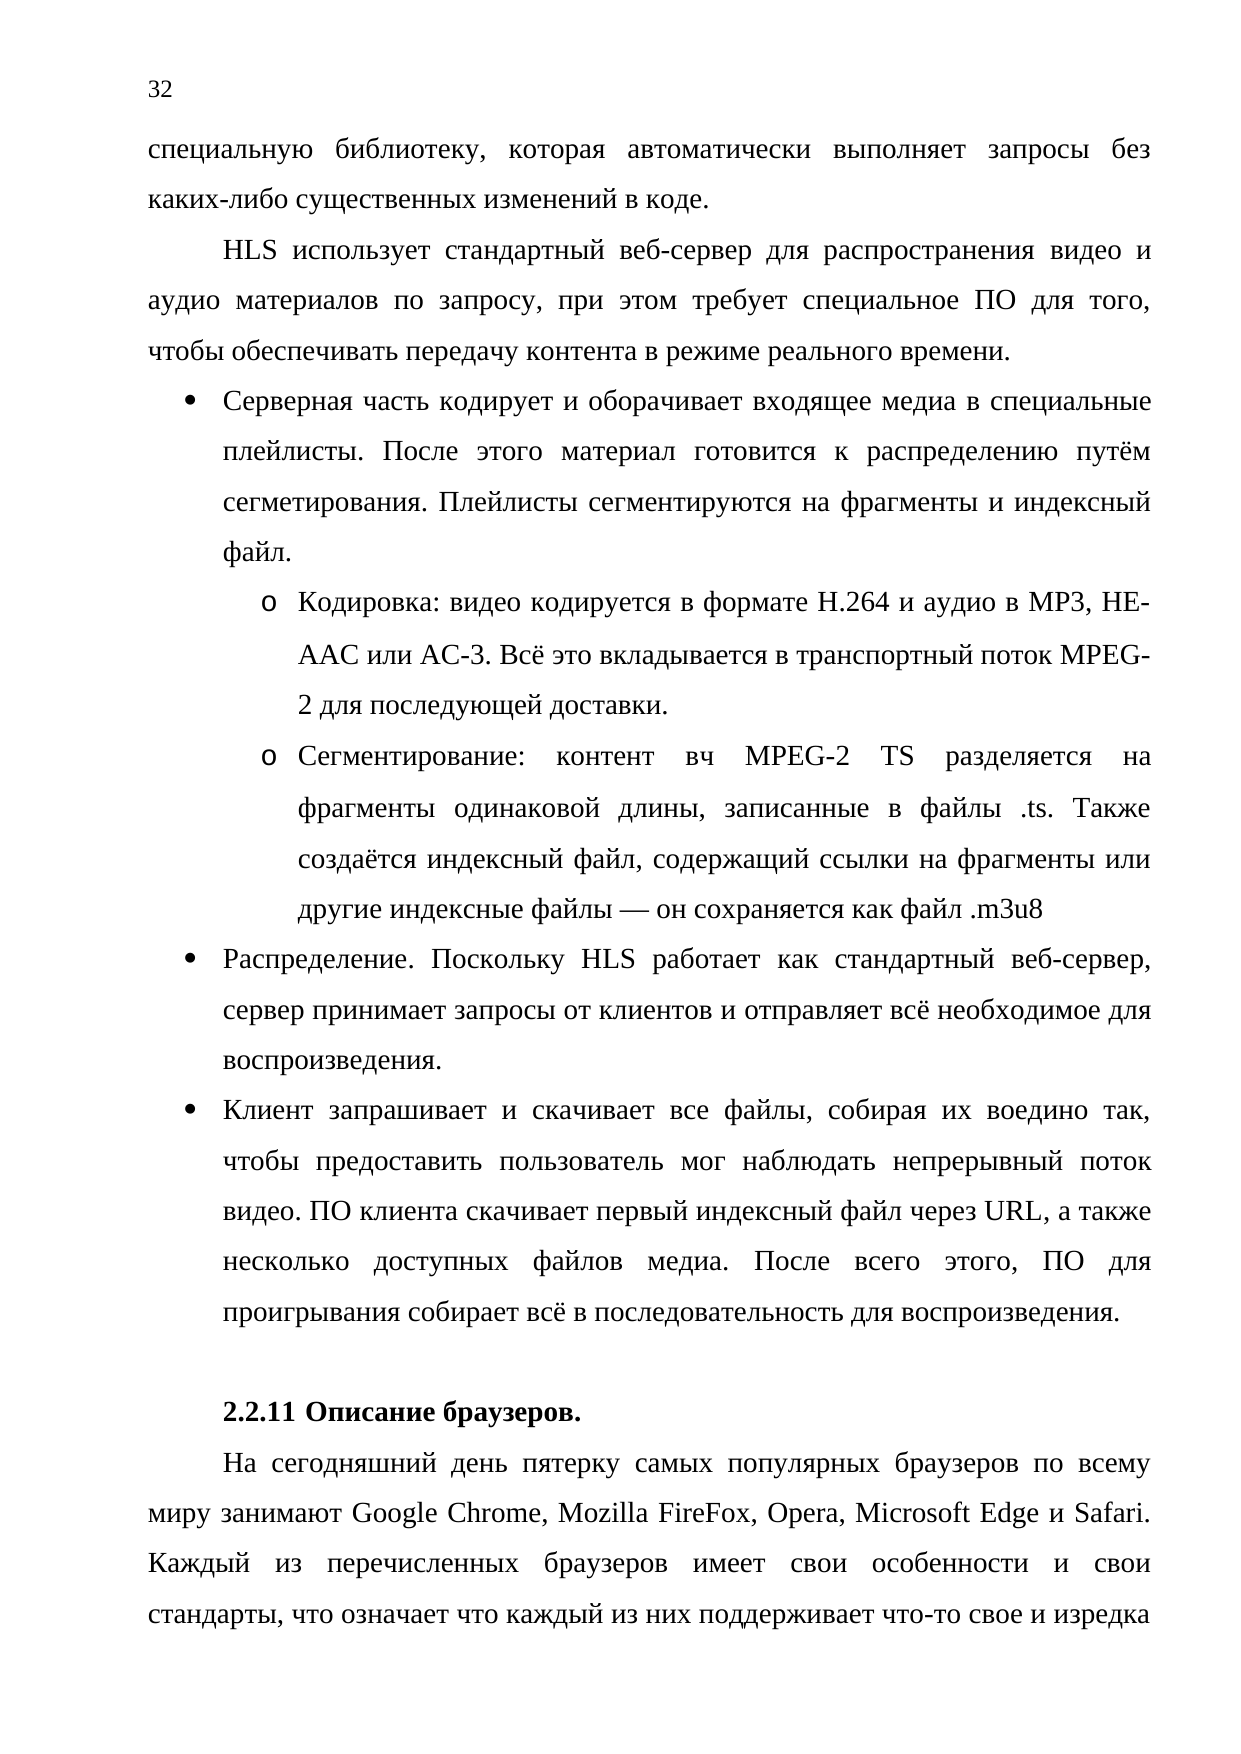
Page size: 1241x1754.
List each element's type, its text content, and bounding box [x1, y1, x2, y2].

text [148, 1445, 1152, 1629]
text HLS использует стандартный веб-сервер для распространения видео и аудио материалов по запросу, при этом требует специальное ПО для того, чтобы обеспечивать передачу контента в режиме реального времени. [148, 232, 1152, 366]
list Распределение. Поскольку HLS работает как стандартный веб-сервер, сервер принимает запросы от клиентов и отправляет всё необходимое для воспроизведения. [185, 941, 1152, 1076]
list Сегментирование: контент вч MPEG-2 TS разделяется на фрагменты одинаковой длины, записанные в файлы .ts. Также создаётся индексный файл, содержащий ссылки на фрагменты или другие индексные файлы — он сохраняется как файл .m3u8 [260, 738, 1152, 925]
list Серверная часть кодирует и оборачивает входящее медиа в специальные плейлисты. После этого материал готовится к распределению путём сегметирования. Плейлисты сегментируются на фрагменты и индексный файл. [185, 383, 1152, 567]
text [148, 131, 1152, 215]
list Кодировка: видео кодируется в формате H.264 и аудио в MP3, HE-AAC или AC-3. Всё это вкладывается в транспортный поток MPEG-2 для последующей доставки. [260, 584, 1152, 721]
list Описание браузеров. [223, 1394, 1152, 1428]
list Клиент запрашивает и скачивает все файлы, собирая их воедино так, чтобы предоставить пользователь мог наблюдать непрерывный поток видео. ПО клиента скачивает первый индексный файл через URL, а также несколько доступных файлов медиа. После всего этого, ПО для проигрывания собирает всё в последовательность для воспроизведения. [185, 1092, 1152, 1327]
